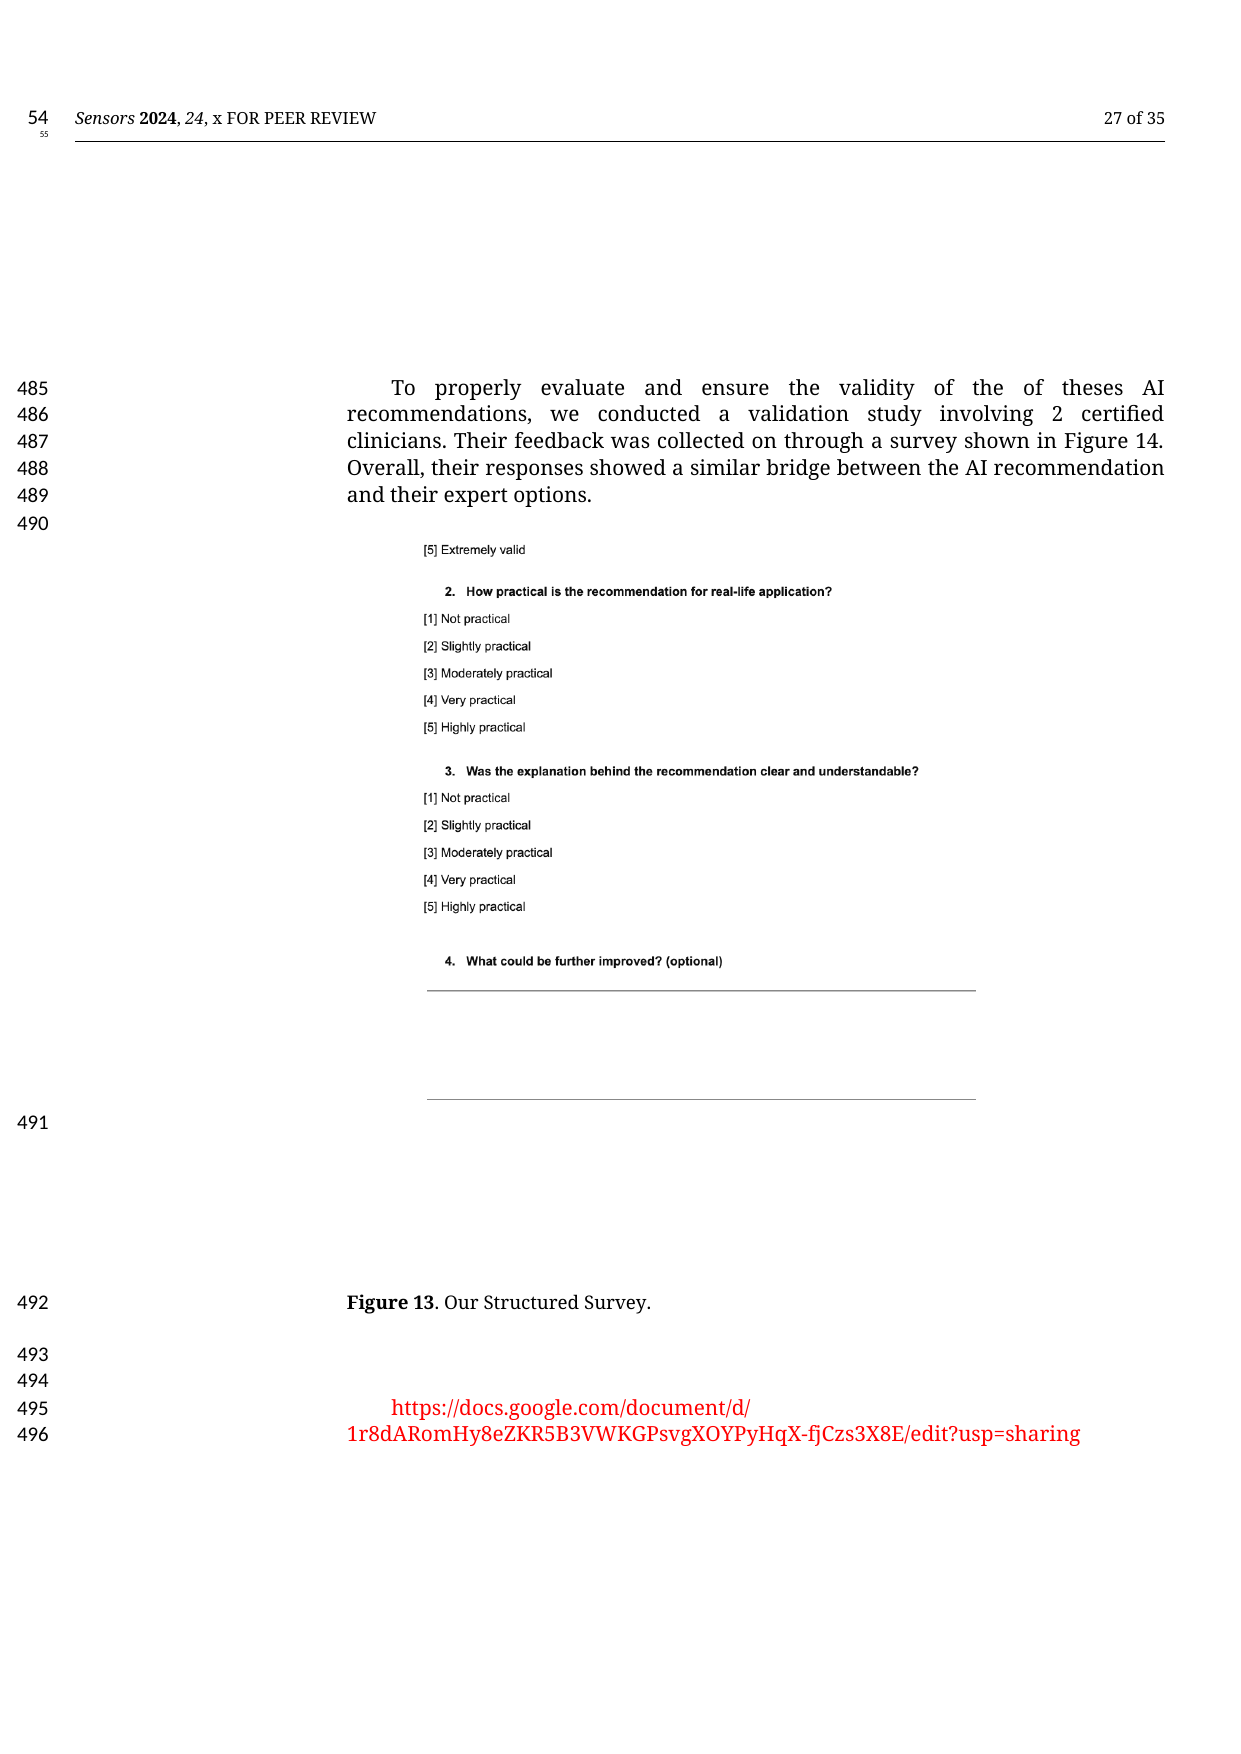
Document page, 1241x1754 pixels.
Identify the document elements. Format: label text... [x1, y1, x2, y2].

text https://docs.google.com/document/d/1r8dARomHy8eZKR5B3VWKGPsvgXOYPyHqX-fjCzs3X8E/edit?usp=sharing [347, 1393, 1165, 1447]
text Figure 13. Our Structured Survey. [347, 1290, 1165, 1314]
picture [391, 536, 1010, 1130]
text To properly evaluate and ensure the validity of the of theses AI recommendations, we conducted a validation study involving 2 certified clinicians. Their feedback was collected on through a survey shown in Figure 14. Overall, their responses showed a similar bridge between the AI recommendation and their expert options. [347, 374, 1165, 509]
